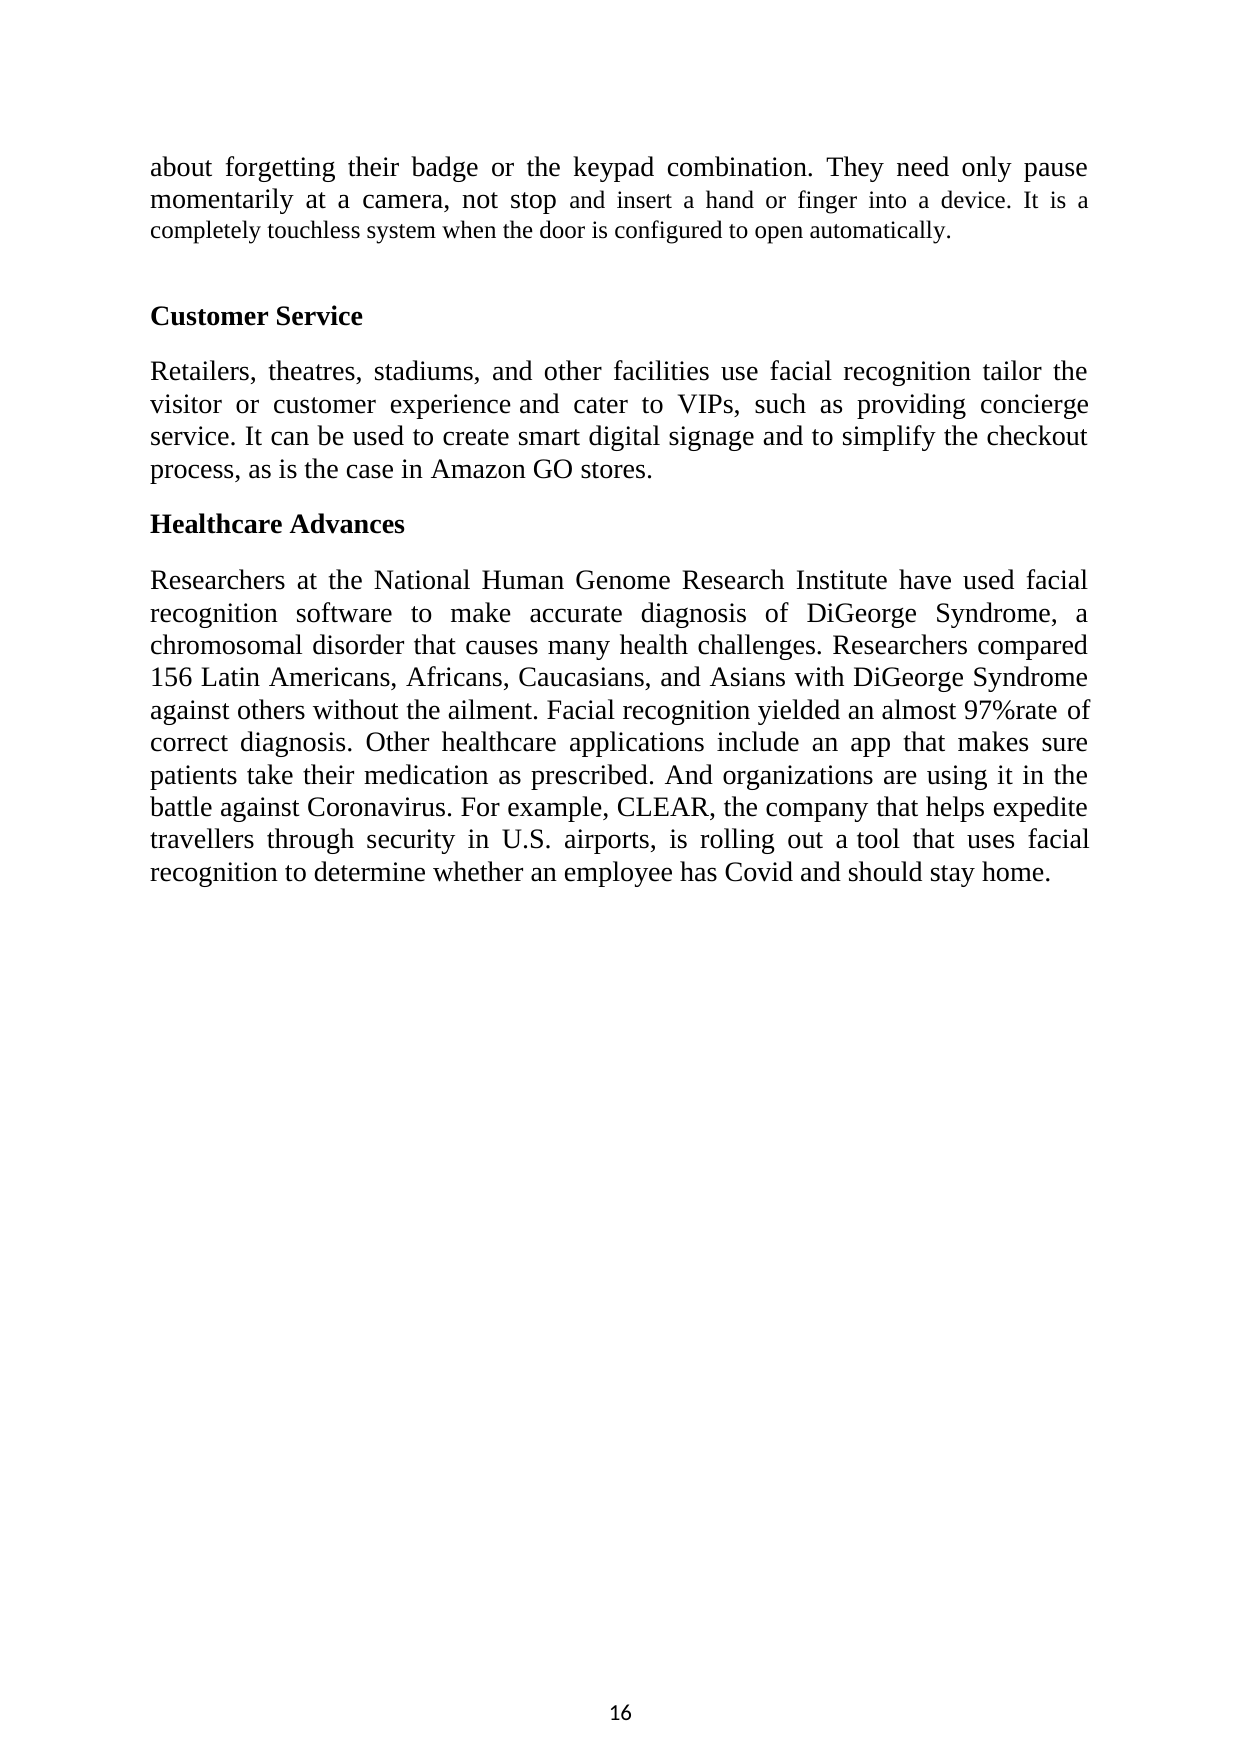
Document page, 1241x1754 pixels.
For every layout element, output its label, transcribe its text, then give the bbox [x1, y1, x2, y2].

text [150, 150, 1090, 243]
text Researchers at the National Human Genome Research Institute have used facial recognition software to make accurate diagnosis of DiGeorge Syndrome, a chromosomal disorder that causes many health challenges. Researchers compared 156 Latin Americans, Africans, Caucasians, and Asians with DiGeorge Syndrome against others without the ailment. Facial recognition yielded an almost 97%rate of correct diagnosis. Other healthcare applications include an app that makes sure patients take their medication as prescribed. And organizations are using it in the battle against Coronavirus. For example, CLEAR, the company that helps expedite travellers through security in U.S. airports, is rolling out a tool that uses facial recognition to determine whether an employee has Covid and should stay home. [150, 563, 1090, 887]
subtitle Customer Service [150, 290, 1090, 331]
text Healthcare Advances [150, 507, 1090, 540]
text Retailers, theatres, stadiums, and other facilities use facial recognition tailor the visitor or customer experience and cater to VIPs, such as providing concierge service. It can be used to create smart digital signage and to simplify the checkout process, as is the case in Amazon GO stores. [150, 354, 1090, 484]
